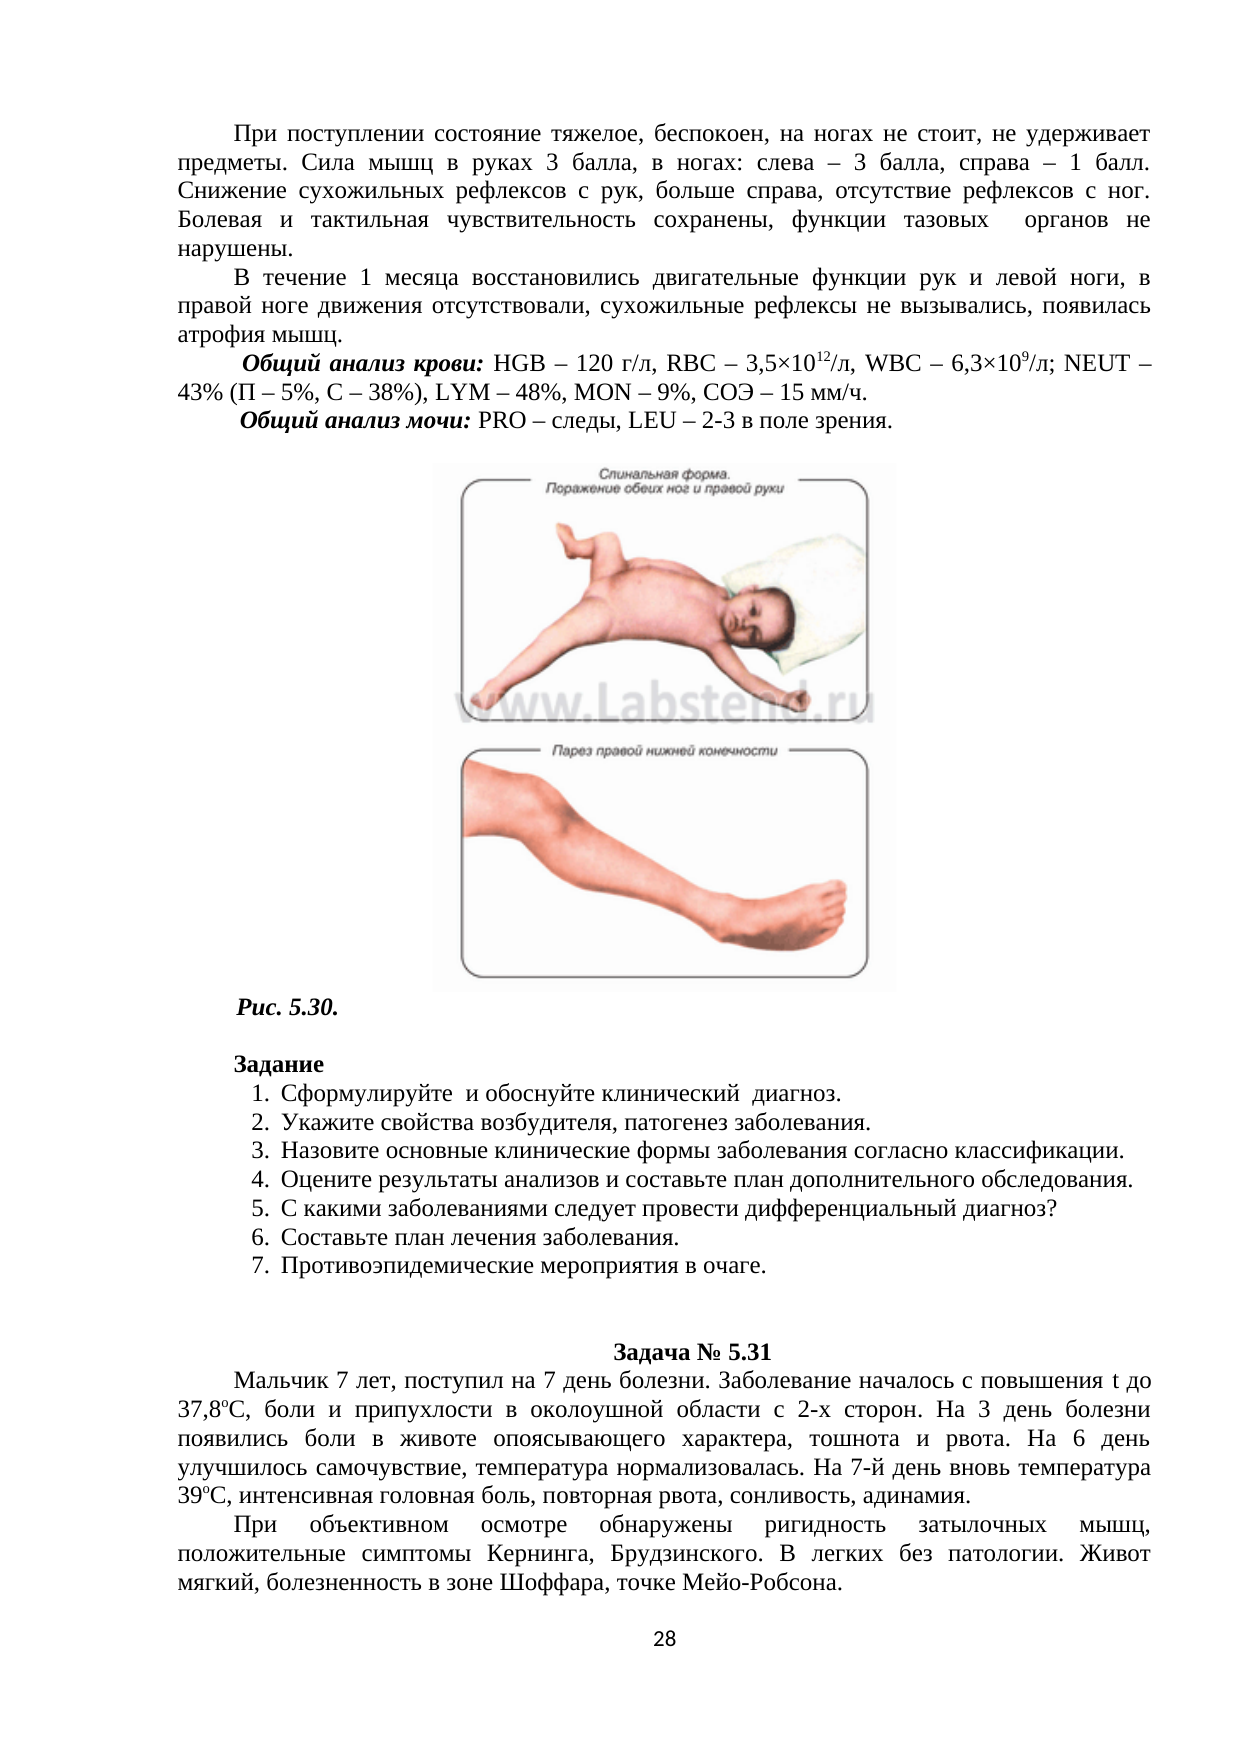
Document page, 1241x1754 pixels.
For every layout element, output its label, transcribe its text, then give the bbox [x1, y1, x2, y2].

text Мальчик 7 лет, поступил на 7 день болезни. Заболевание началось с повышения t до 37,8оС, боли и припухлости в околоушной области с 2-х сторон. На 3 день болезни появились боли в животе опоясывающего характера, тошнота и рвота. На 6 день улучшилось самочувствие, температура нормализовалась. На 7-й день вновь температура 39оС, интенсивная головная боль, повторная рвота, сонливость, адинамия. [177, 1365, 1152, 1509]
list Сформулируйте и обоснуйте клинический диагноз. [251, 1078, 1152, 1107]
text Общий анализ крови: HGB – 120 г/л, RBC – 3,5×1012/л, WBC – 6,3×109/л; NEUT – 43% (П – 5%, C – 38%), LYM – 48%, МON – 9%, СОЭ – 15 мм/ч. [177, 348, 1152, 406]
list С какими заболеваниями следует провести дифференциальный диагноз? [251, 1193, 1152, 1222]
list Укажите свойства возбудителя, патогенез заболевания. [251, 1107, 1152, 1135]
text Общий анализ мочи: PRO – следы, LEU – 2-3 в поле зрения. [177, 406, 1152, 434]
list Составьте план лечения заболевания. [251, 1222, 1152, 1250]
text При объективном осмотре обнаружены ригидность затылочных мышц, положительные симптомы Кернинга, Брудзинского. В легких без патологии. Живот мягкий, болезненность в зоне Шоффара, точке Мейо-Робсона. [177, 1509, 1152, 1595]
picture [432, 463, 897, 992]
text Рис. 5.30. [236, 992, 1152, 1020]
list Назовите основные клинические формы заболевания согласно классификации. [251, 1135, 1152, 1164]
text При поступлении состояние тяжелое, беспокоен, на ногах не стоит, не удерживает предметы. Сила мышц в руках 3 балла, в ногах: слева – 3 балла, справа – 1 балл. Снижение сухожильных рефлексов с рук, больше справа, отсутствие рефлексов с ног. Болевая и тактильная чувствительность сохранены, функции тазовых органов не нарушены. [177, 118, 1152, 262]
text Задача № 5.31 [177, 1337, 1152, 1365]
list Противоэпидемические мероприятия в очаге. [251, 1250, 1152, 1279]
text Задание [177, 1049, 1152, 1078]
list Оцените результаты анализов и составьте план дополнительного обследования. [251, 1164, 1152, 1193]
text В течение 1 месяца восстановились двигательные функции рук и левой ноги, в правой ноге движения отсутствовали, сухожильные рефлексы не вызывались, появилась атрофия мышц. [177, 262, 1152, 348]
